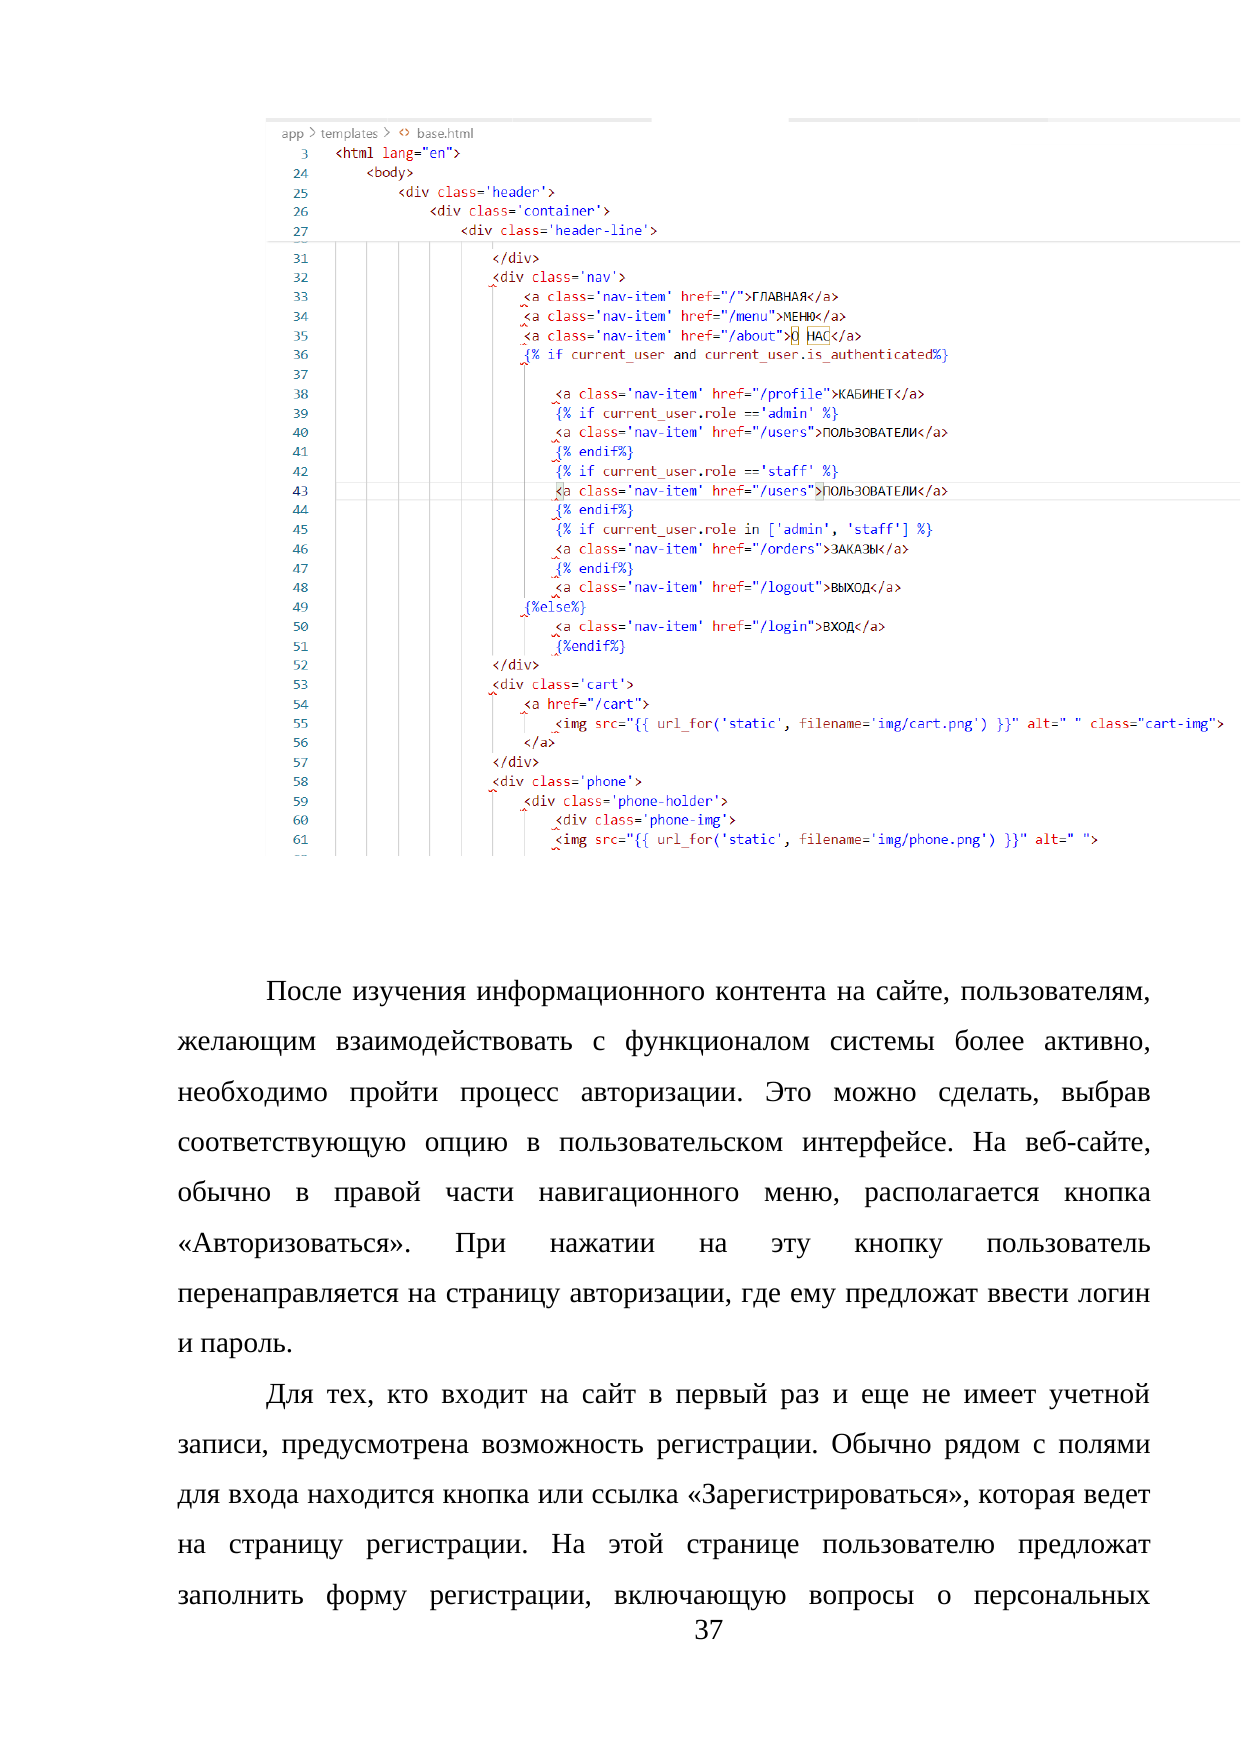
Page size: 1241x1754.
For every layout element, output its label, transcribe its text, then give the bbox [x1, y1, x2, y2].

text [177, 1376, 1152, 1611]
picture [265, 118, 1241, 856]
text После изучения информационного контента на сайте, пользователям, желающим взаимодействовать с функционалом системы более активно, необходимо пройти процесс авторизации. Это можно сделать, выбрав соответствующую опцию в пользовательском интерфейсе. На веб-сайте, обычно в правой части навигационного меню, располагается кнопка «Авторизоваться». При нажатии на эту кнопку пользователь перенаправляется на страницу авторизации, где ему предложат ввести логин и пароль. [177, 973, 1152, 1359]
